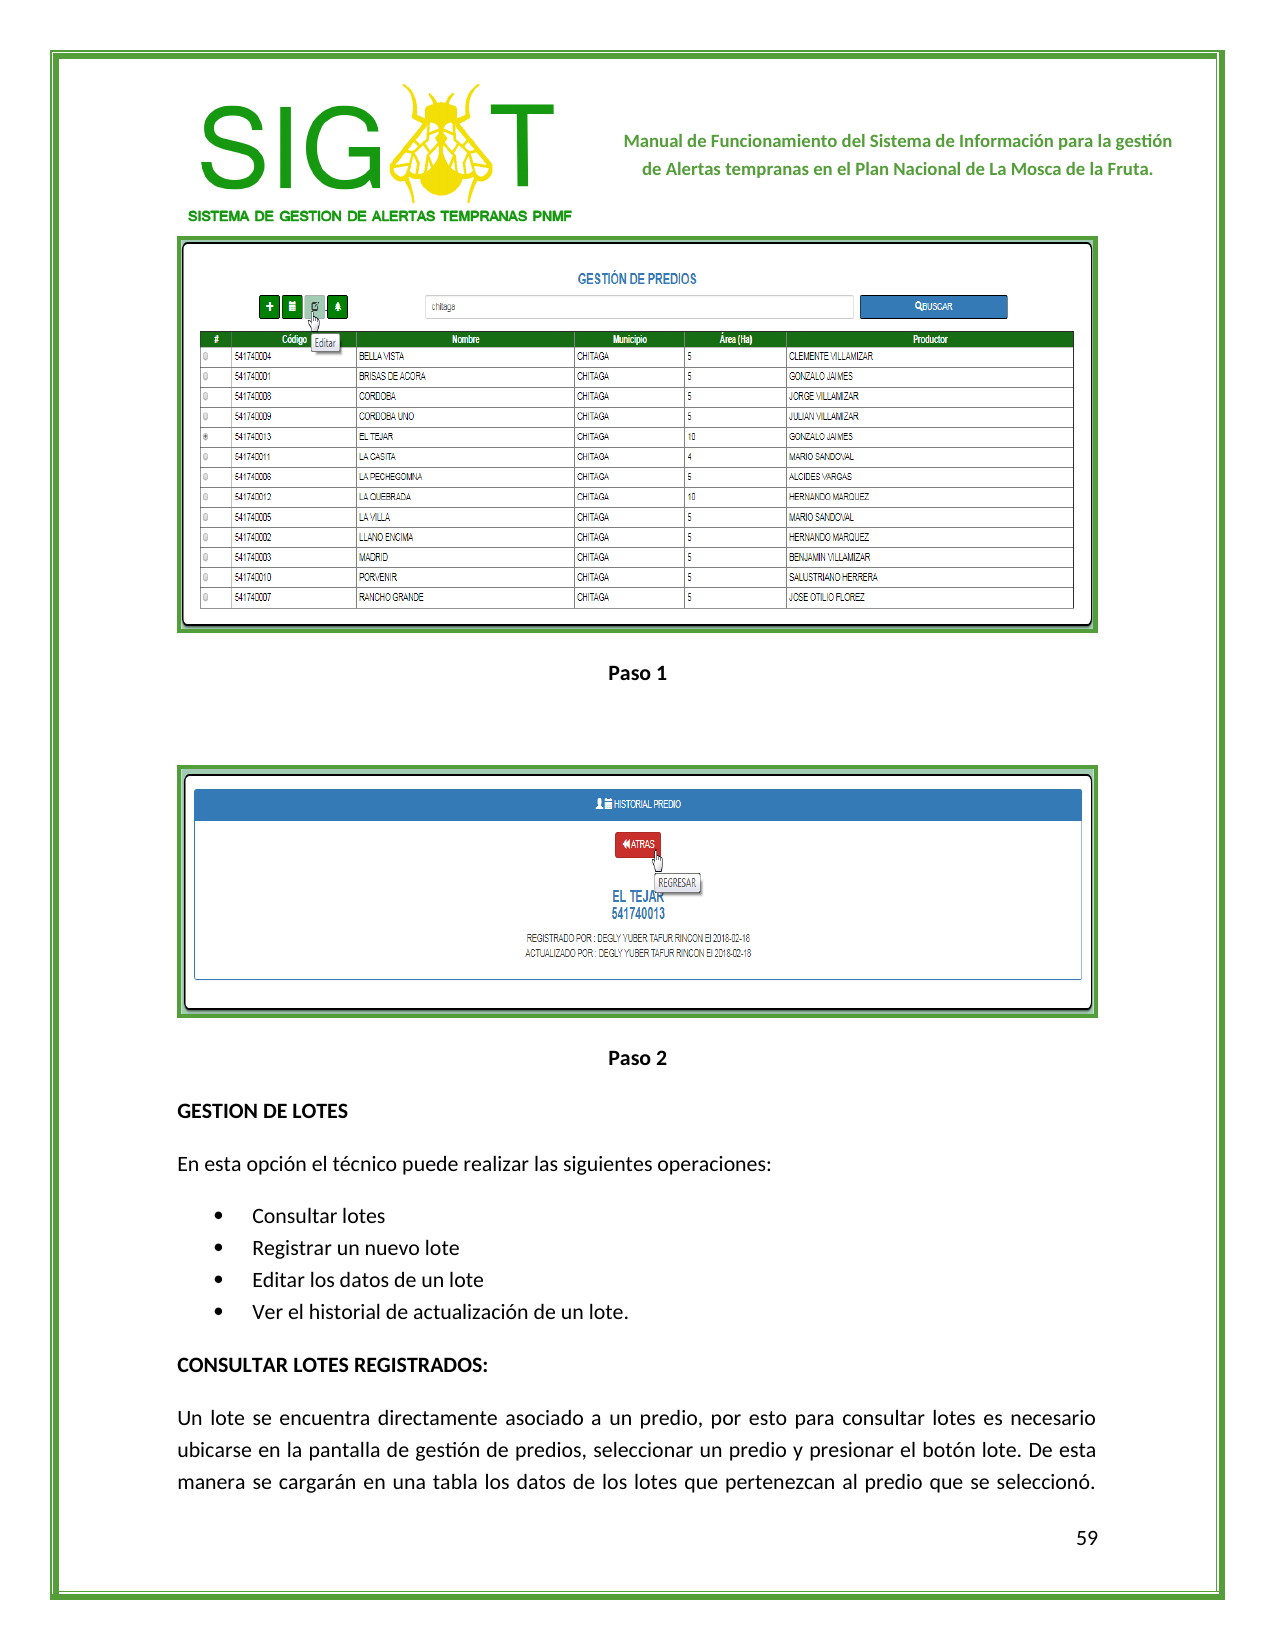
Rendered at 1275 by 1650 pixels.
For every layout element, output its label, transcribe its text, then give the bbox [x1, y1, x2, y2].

text Paso 1 [177, 659, 1098, 686]
list Consultar lotes [214, 1203, 1098, 1229]
text En esta opción el técnico puede realizar las siguientes operaciones: [177, 1150, 1098, 1176]
picture [181, 769, 1094, 1014]
list Editar los datos de un lote [214, 1267, 1098, 1293]
picture [181, 240, 1093, 629]
picture [177, 73, 574, 236]
text GESTION DE LOTES [177, 1097, 1098, 1124]
text Paso 2 [177, 1044, 1098, 1071]
list Registrar un nuevo lote [214, 1234, 1098, 1261]
text CONSULTAR LOTES REGISTRADOS: [177, 1351, 1098, 1378]
list Ver el historial de actualización de un lote. [214, 1298, 1098, 1325]
